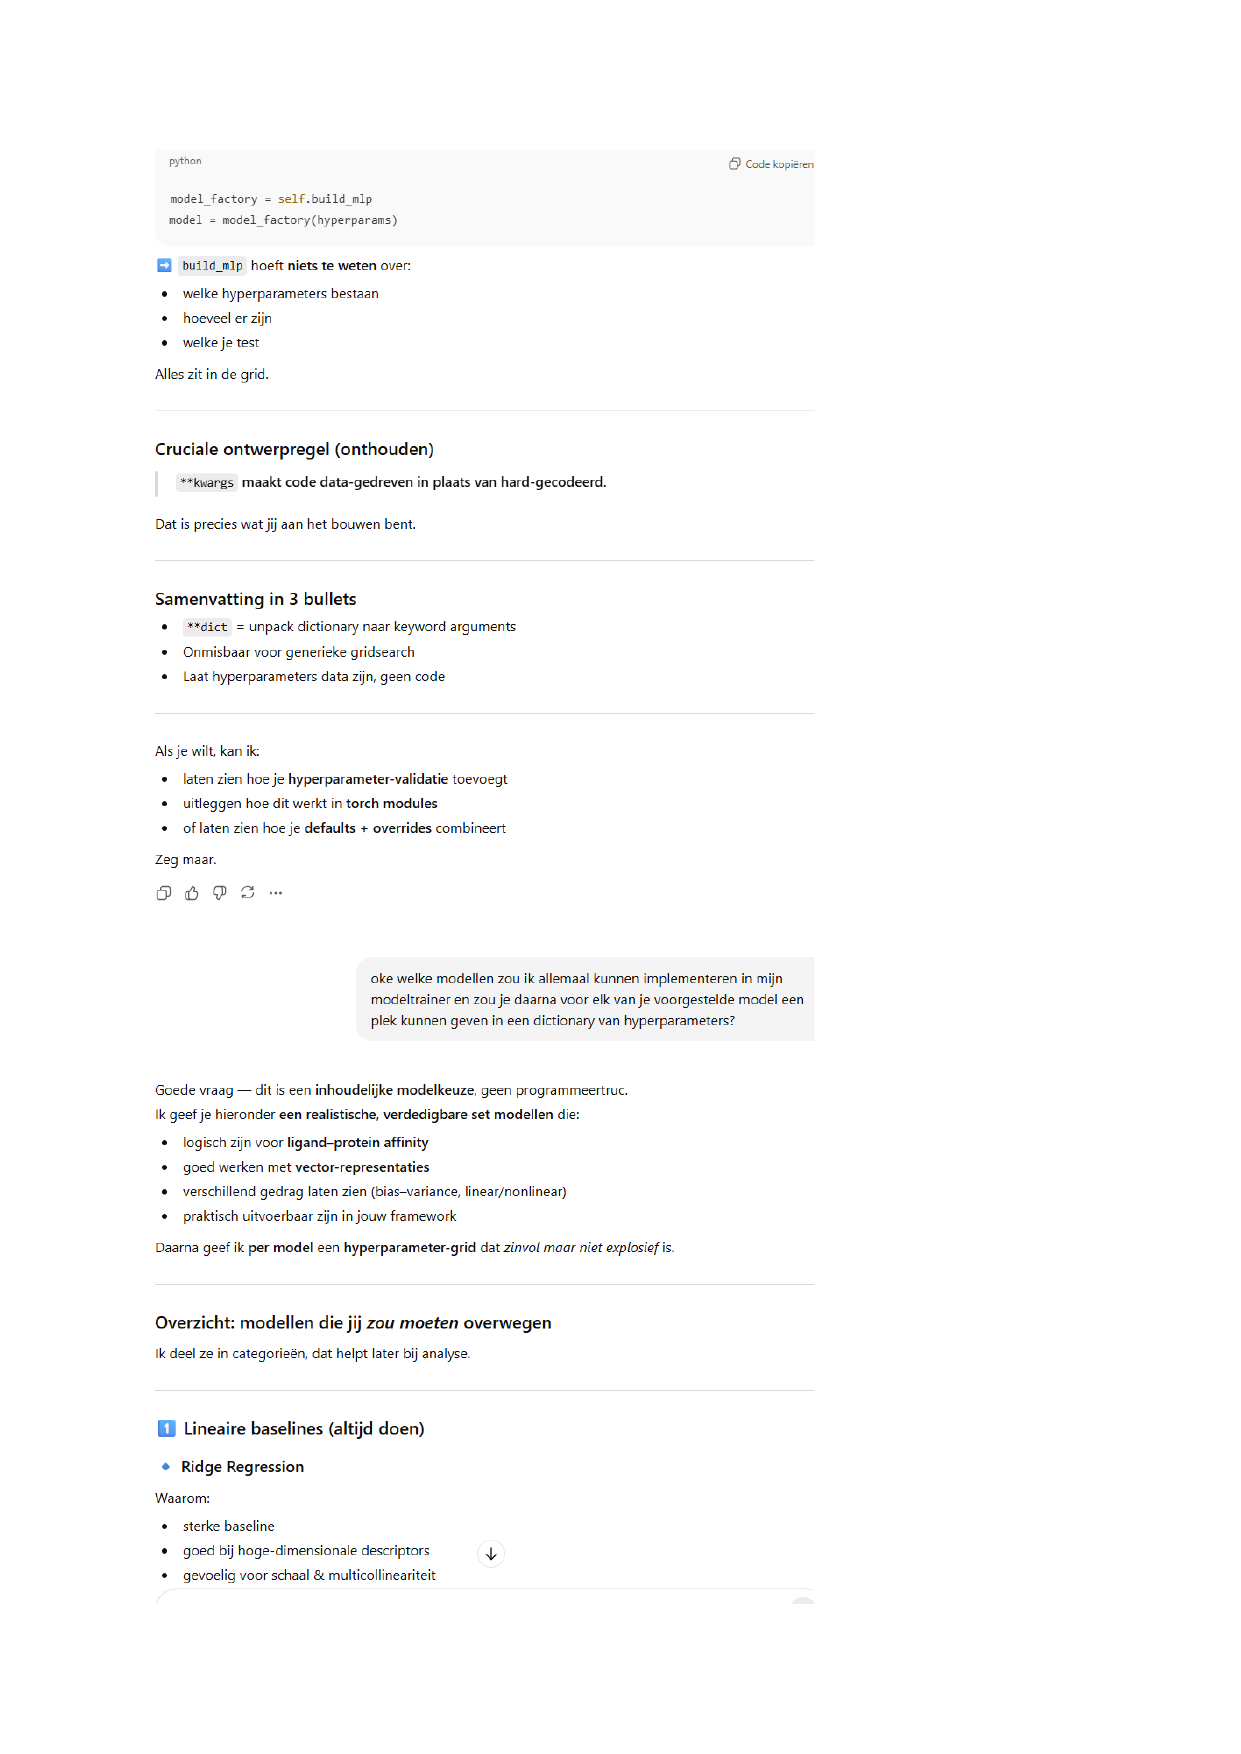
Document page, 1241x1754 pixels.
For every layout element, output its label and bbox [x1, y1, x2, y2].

picture [150, 150, 815, 1604]
